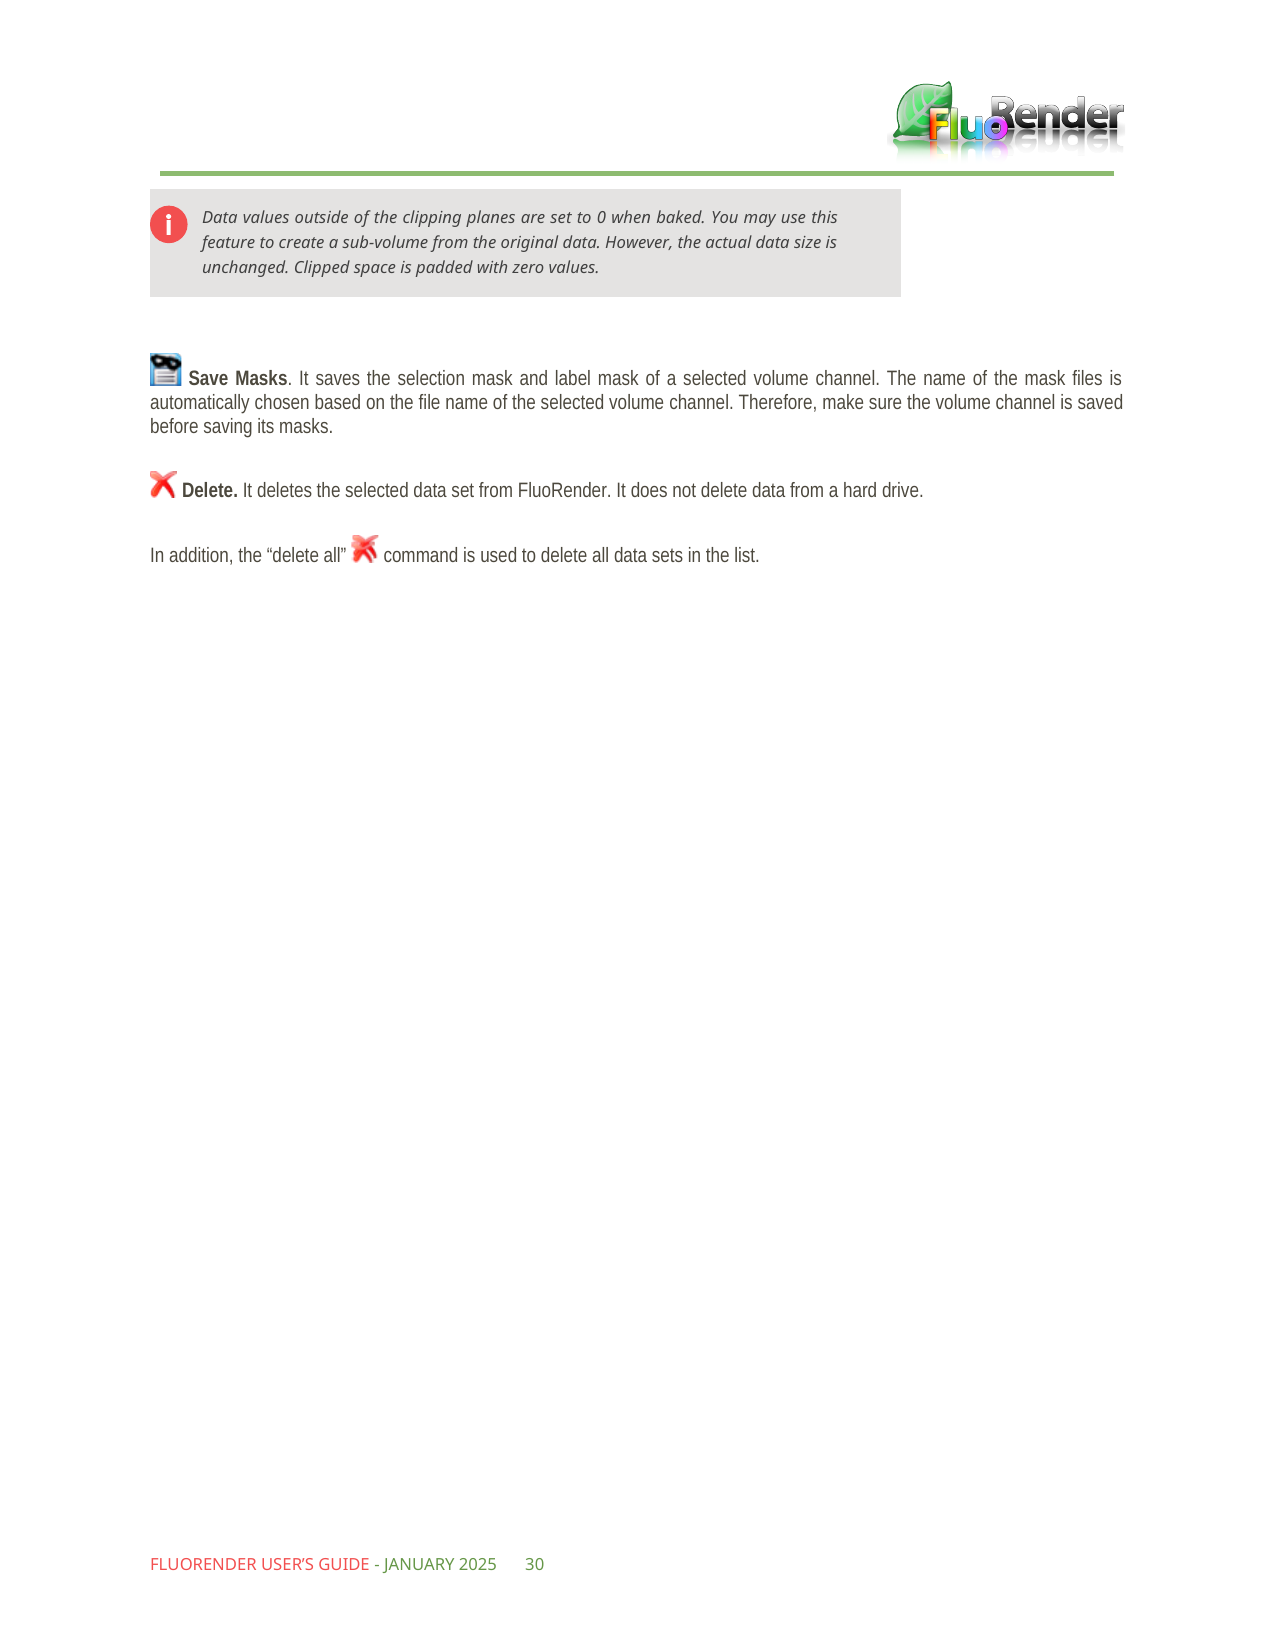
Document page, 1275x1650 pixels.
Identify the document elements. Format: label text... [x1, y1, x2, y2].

table_header Data values outside of the clipping planes are set to 0 when baked. You may use this feature to create a sub-volume from the original data. However, the actual data size is unchanged. Clipped space is padded with zero values. [202, 189, 901, 297]
picture [887, 75, 1125, 165]
picture [150, 471, 177, 498]
table_header [150, 189, 202, 297]
text Save Masks. It saves the selection mask and label mask of a selected volume channel. The name of the mask files is automatically chosen based on the file name of the selected volume channel. Therefore, make sure the volume channel is saved before saving its masks. [150, 354, 1125, 438]
text Delete. It deletes the selected data set from FluoRender. It does not delete data from a hard drive. [150, 471, 1125, 502]
picture [351, 535, 379, 563]
text In addition, the “delete all” command is used to delete all data sets in the list. [150, 536, 1125, 567]
picture [150, 353, 182, 386]
